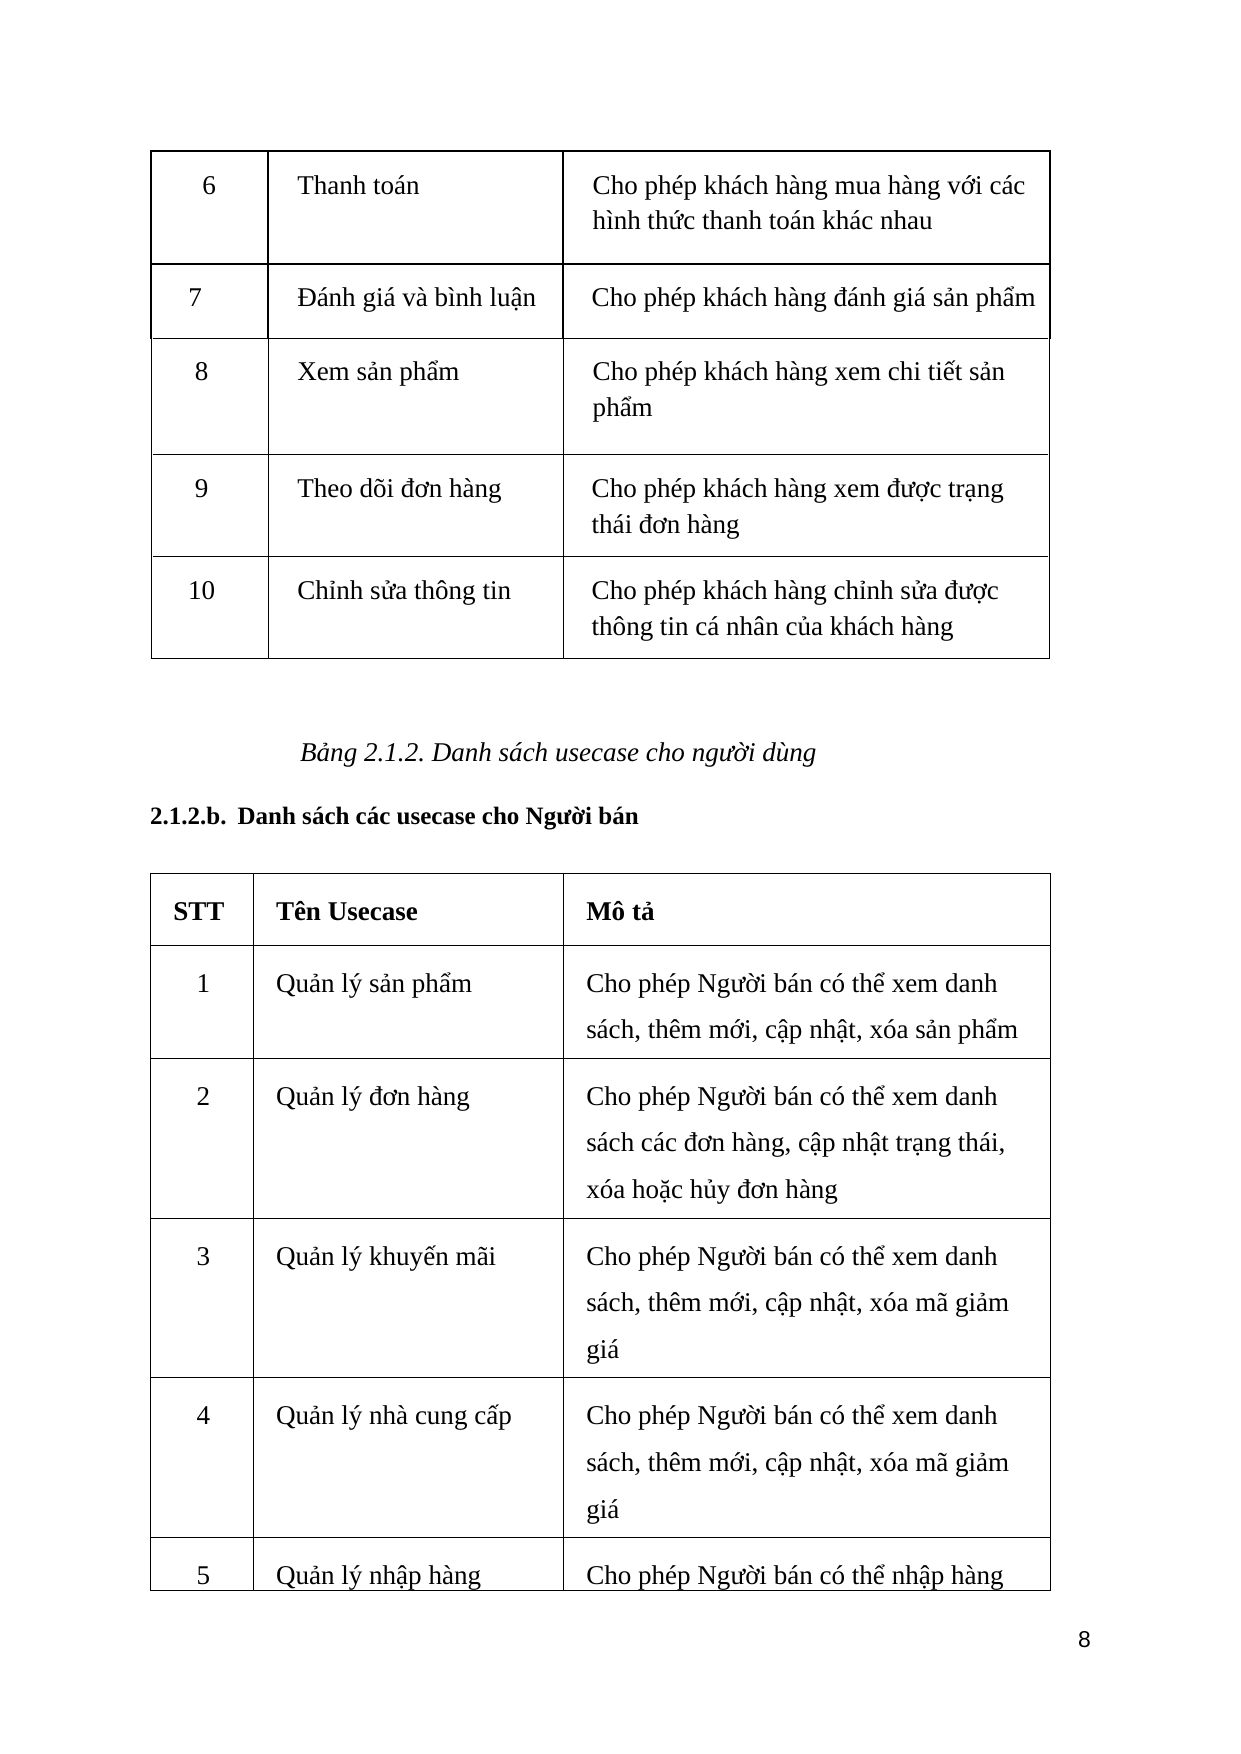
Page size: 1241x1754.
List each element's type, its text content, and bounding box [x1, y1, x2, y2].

table_cell Quản lý khuyến mãi [254, 1219, 563, 1377]
table_cell 9 [152, 455, 268, 556]
table_cell Cho phép khách hàng mua hàng với các hình thức thanh toán khác nhau [564, 152, 1049, 263]
table_cell Xem sản phẩm [269, 339, 563, 454]
table_cell Quản lý sản phẩm [254, 946, 563, 1058]
table_cell Cho phép khách hàng đánh giá sản phẩm [564, 265, 1049, 338]
table_cell Cho phép khách hàng xem được trạng thái đơn hàng [564, 454, 1049, 556]
table_cell 7 [152, 265, 267, 338]
table_cell Quản lý nhập hàng [254, 1538, 563, 1590]
table_cell Quản lý nhà cung cấp [254, 1378, 563, 1537]
table_header STT [151, 874, 253, 944]
table_cell 1 [151, 946, 253, 1058]
subtitle 2.1.2.b. Danh sách các usecase cho Người bán [150, 801, 1090, 830]
table_cell 4 [151, 1378, 253, 1537]
table_cell Theo dõi đơn hàng [269, 455, 563, 556]
table_cell Cho phép khách hàng chỉnh sửa được thông tin cá nhân của khách hàng [564, 556, 1049, 658]
table_cell Thanh toán [269, 152, 562, 263]
table_cell Chỉnh sửa thông tin [269, 557, 563, 658]
table_cell 8 [152, 339, 268, 454]
table_cell 6 [152, 152, 267, 263]
table_header Mô tả [564, 874, 1050, 944]
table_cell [564, 1538, 1050, 1590]
table_cell Cho phép Người bán có thể xem danh sách các đơn hàng, cập nhật trạng thái, xóa hoặc hủy đơn hàng [564, 1059, 1050, 1217]
table_header Tên Usecase [254, 874, 563, 944]
table_cell Đánh giá và bình luận [269, 265, 562, 338]
table_cell 5 [151, 1538, 253, 1590]
table_cell 3 [151, 1219, 253, 1377]
table_cell Cho phép Người bán có thể xem danh sách, thêm mới, cập nhật, xóa mã giảm giá [564, 1219, 1050, 1377]
table_cell 2 [151, 1059, 253, 1217]
table_cell 10 [152, 557, 268, 658]
table_cell Quản lý đơn hàng [254, 1059, 563, 1217]
table_cell Cho phép Người bán có thể xem danh sách, thêm mới, cập nhật, xóa sản phẩm [564, 946, 1050, 1058]
text Bảng 2.1.2. Danh sách usecase cho người dùng [225, 736, 1090, 768]
table_cell Cho phép Người bán có thể xem danh sách, thêm mới, cập nhật, xóa mã giảm giá [564, 1378, 1050, 1537]
table_cell Cho phép khách hàng xem chi tiết sản phẩm [564, 338, 1049, 454]
